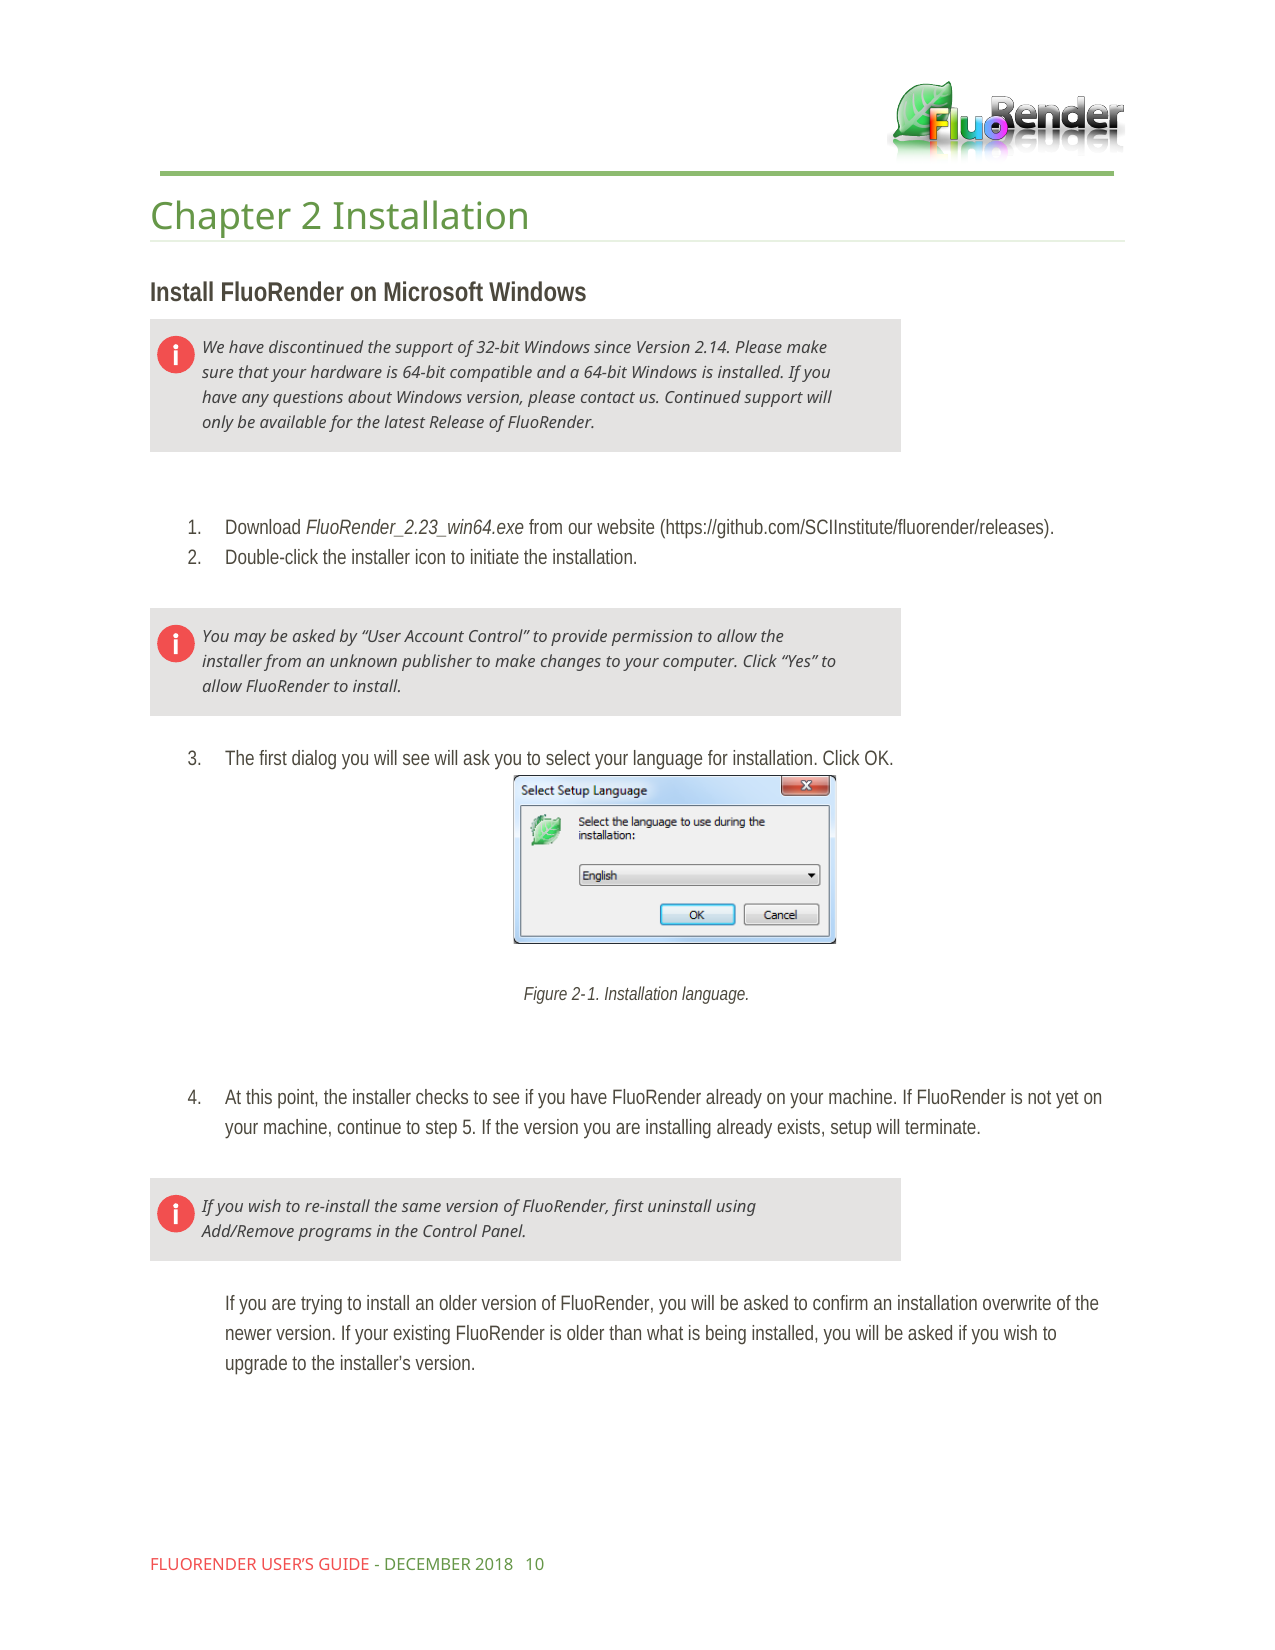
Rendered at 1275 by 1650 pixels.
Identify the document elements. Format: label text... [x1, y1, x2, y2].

subtitle Installation [150, 189, 1125, 240]
picture [887, 75, 1125, 165]
picture [513, 775, 837, 944]
subtitle Install FluoRender on Microsoft Windows [150, 276, 1125, 307]
